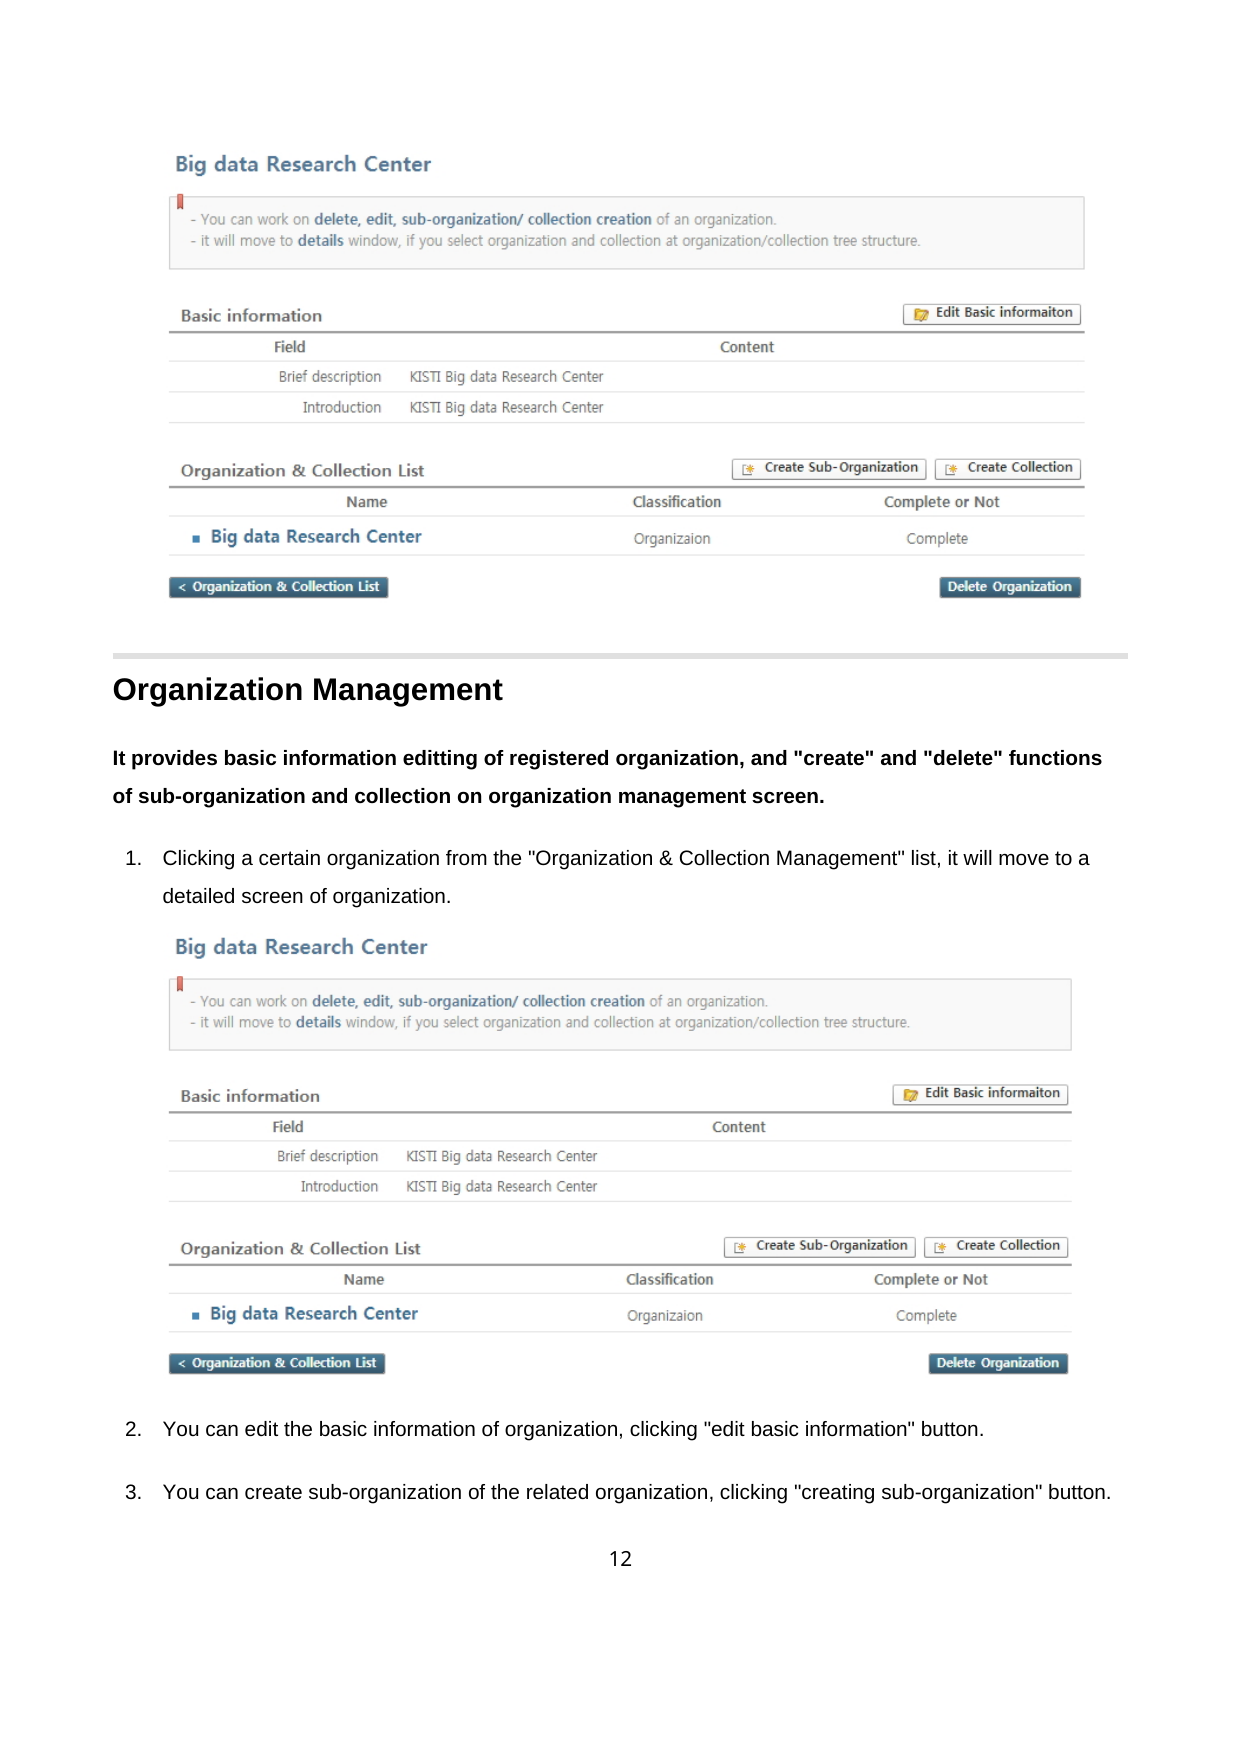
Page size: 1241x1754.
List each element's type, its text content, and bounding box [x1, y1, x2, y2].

picture [162, 150, 1093, 603]
list You can create sub-organization of the related organization, clicking "creating sub-organization" button. [125, 1466, 1128, 1504]
list You can edit the basic information of organization, clicking "edit basic information" button. [125, 1404, 1128, 1441]
text It provides basic information editting of registered organization, and "create" and "delete" functions of sub-organization and collection on organization management screen. [112, 732, 1128, 807]
list Clicking a certain organization from the "Organization & Collection Management" list, it will move to a detailed screen of organization. [125, 832, 1128, 907]
picture [162, 932, 1080, 1379]
text Organization Management [112, 654, 1128, 707]
